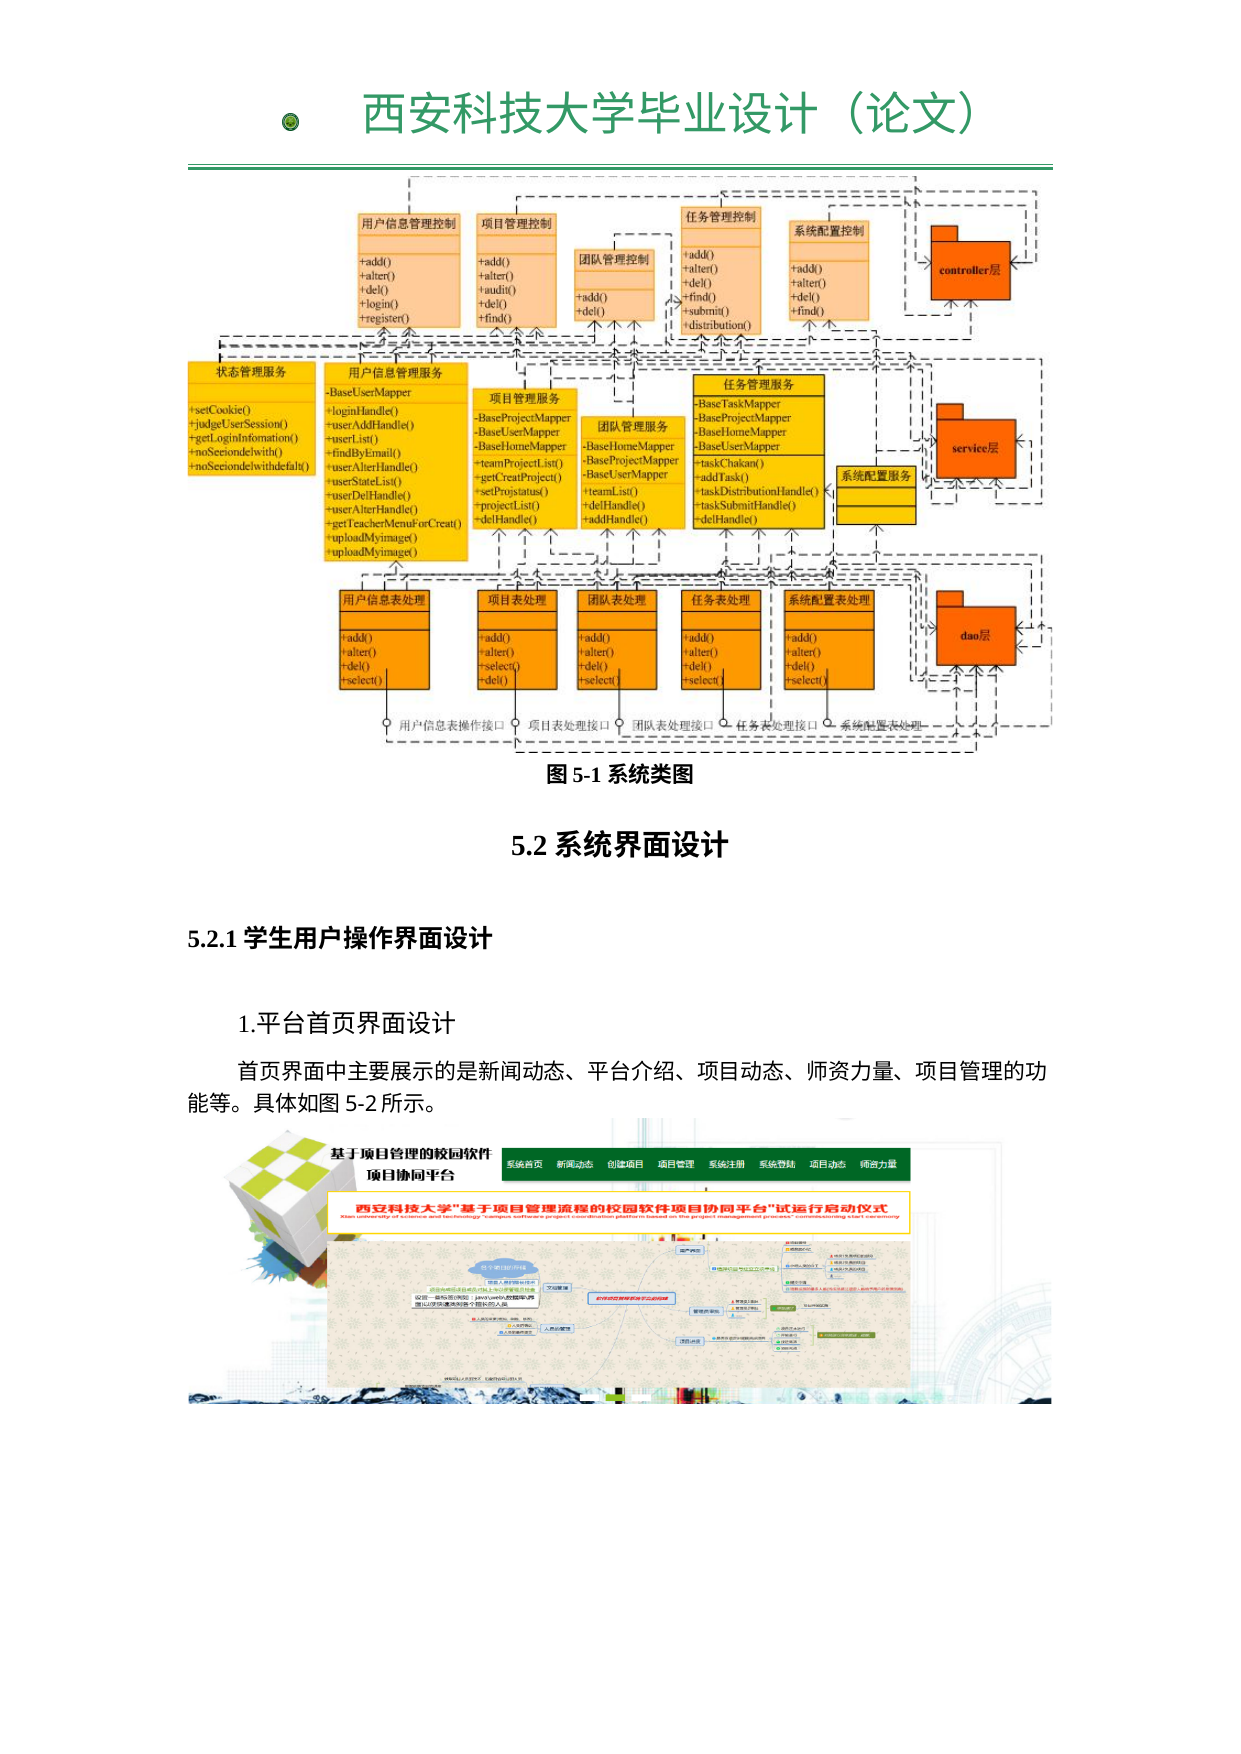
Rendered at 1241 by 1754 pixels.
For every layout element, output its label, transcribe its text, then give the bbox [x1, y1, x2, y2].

picture [282, 113, 299, 131]
text 1.平台首页界面设计 [187, 989, 1053, 1054]
text 5.2 系统界面设计 [187, 822, 1053, 864]
picture [188, 1118, 1052, 1404]
picture [187, 176, 1053, 753]
text 5.2.1 学生用户操作界面设计 [187, 918, 1053, 954]
text 首页界面中主要展示的是新闻动态、平台介绍、项目动态、师资力量、项目管理的功能等。具体如图5-2所示。 [187, 1054, 1053, 1119]
text 图5-1 系统类图 [187, 757, 1053, 789]
